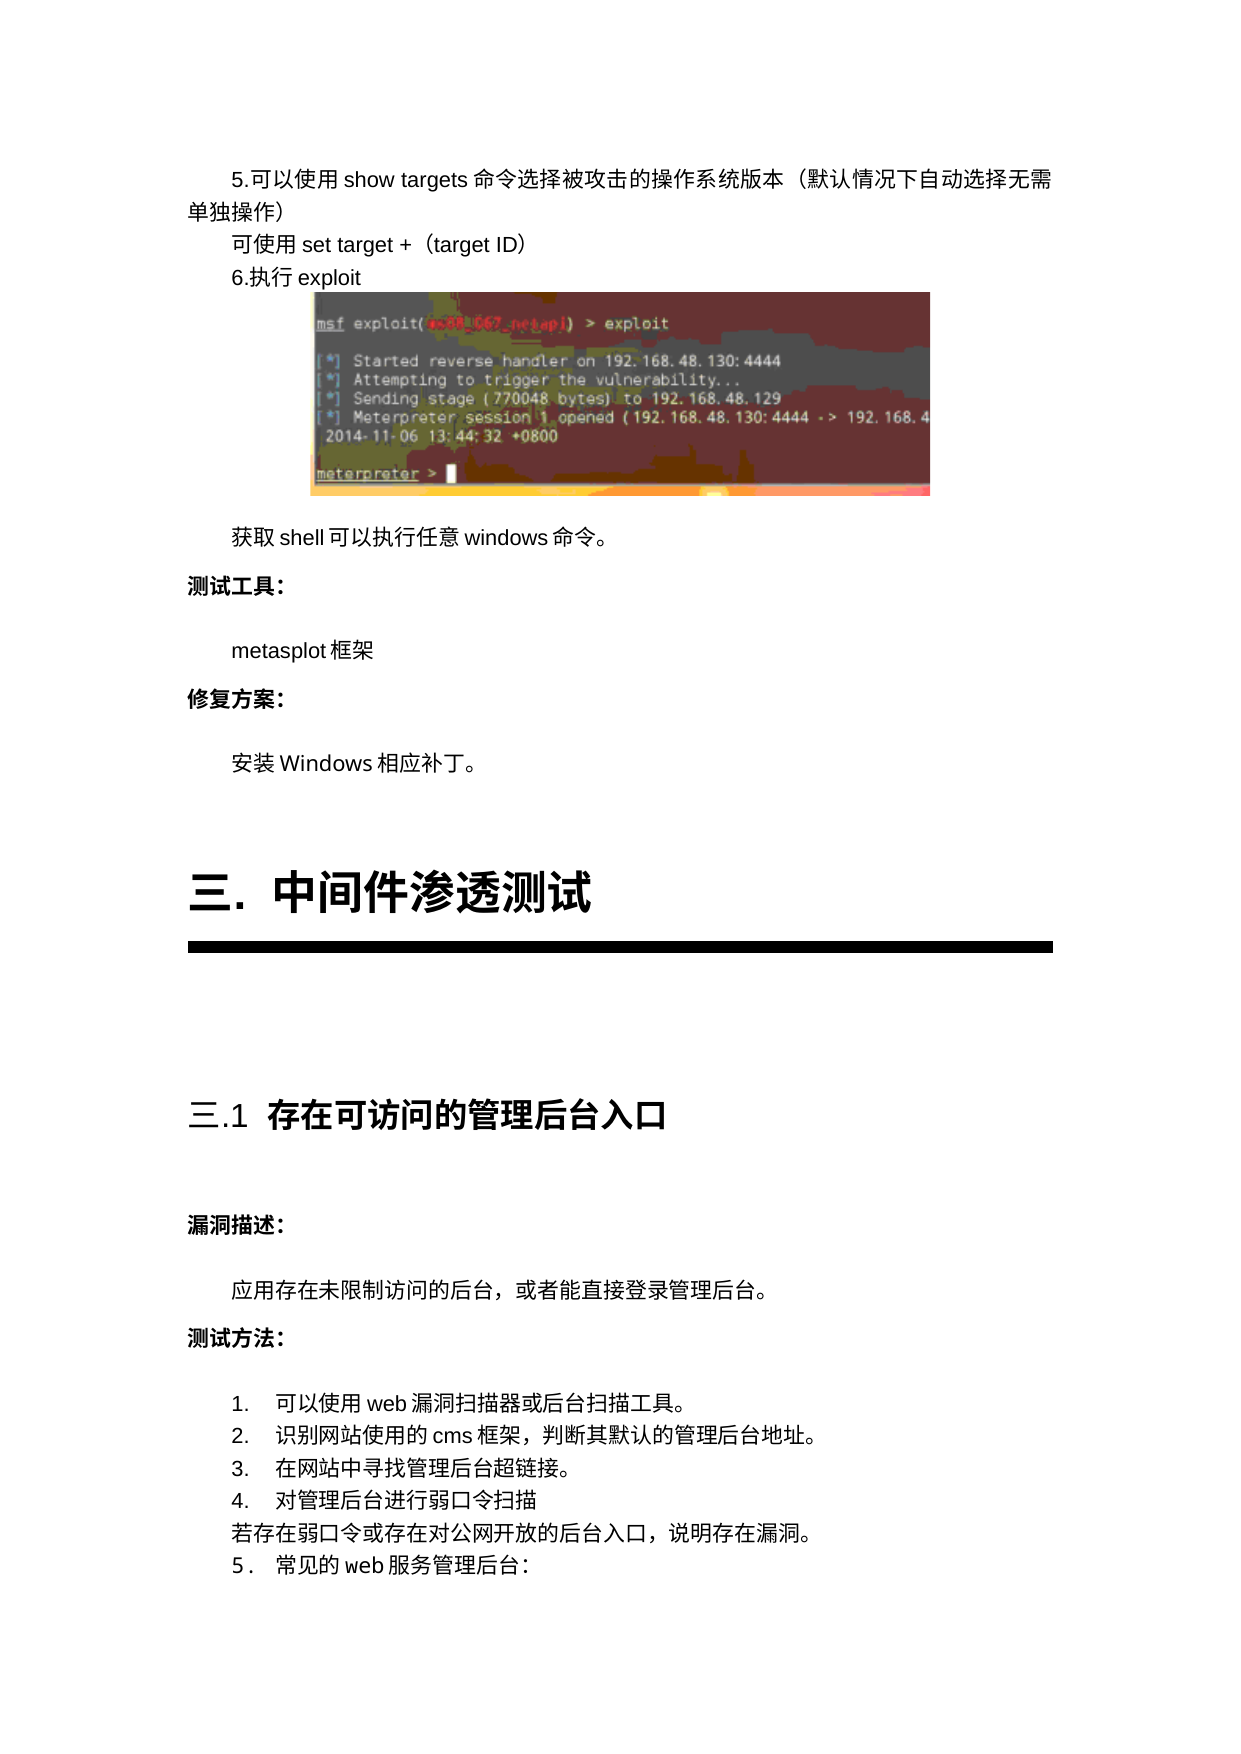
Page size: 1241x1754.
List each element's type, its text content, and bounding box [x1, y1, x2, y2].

text 获取shell可以执行任意windows命令。 [187, 519, 1053, 552]
text 漏洞描述： [187, 1208, 1053, 1240]
text metasplot框架 [187, 633, 1053, 665]
text 5.可以使用show targets命令选择被攻击的操作系统版本（默认情况下自动选择无需单独操作） [187, 162, 1053, 227]
text 修复方案： [187, 682, 1053, 714]
list 可以使用web漏洞扫描器或后台扫描工具。 [231, 1386, 1053, 1418]
list 识别网站使用的cms框架，判断其默认的管理后台地址。 [231, 1418, 1053, 1451]
list 对管理后台进行弱口令扫描 [231, 1483, 1053, 1516]
text 安装Windows相应补丁。 [187, 746, 1053, 779]
text 若存在弱口令或存在对公网开放的后台入口，说明存在漏洞。 [231, 1516, 1053, 1548]
picture [310, 292, 930, 496]
text 中间件渗透测试 [187, 841, 1053, 953]
text 测试方法： [187, 1321, 1053, 1353]
text 6.执行exploit [187, 259, 1053, 292]
text 可使用 set target +（target ID） [187, 227, 1053, 259]
text 测试工具： [187, 568, 1053, 601]
list 在网站中寻找管理后台超链接。 [231, 1451, 1053, 1483]
text 存在可访问的管理后台入口 [187, 1080, 1053, 1145]
list 常见的web服务管理后台： [231, 1548, 1053, 1581]
text 应用存在未限制访问的后台，或者能直接登录管理后台。 [187, 1272, 1053, 1305]
